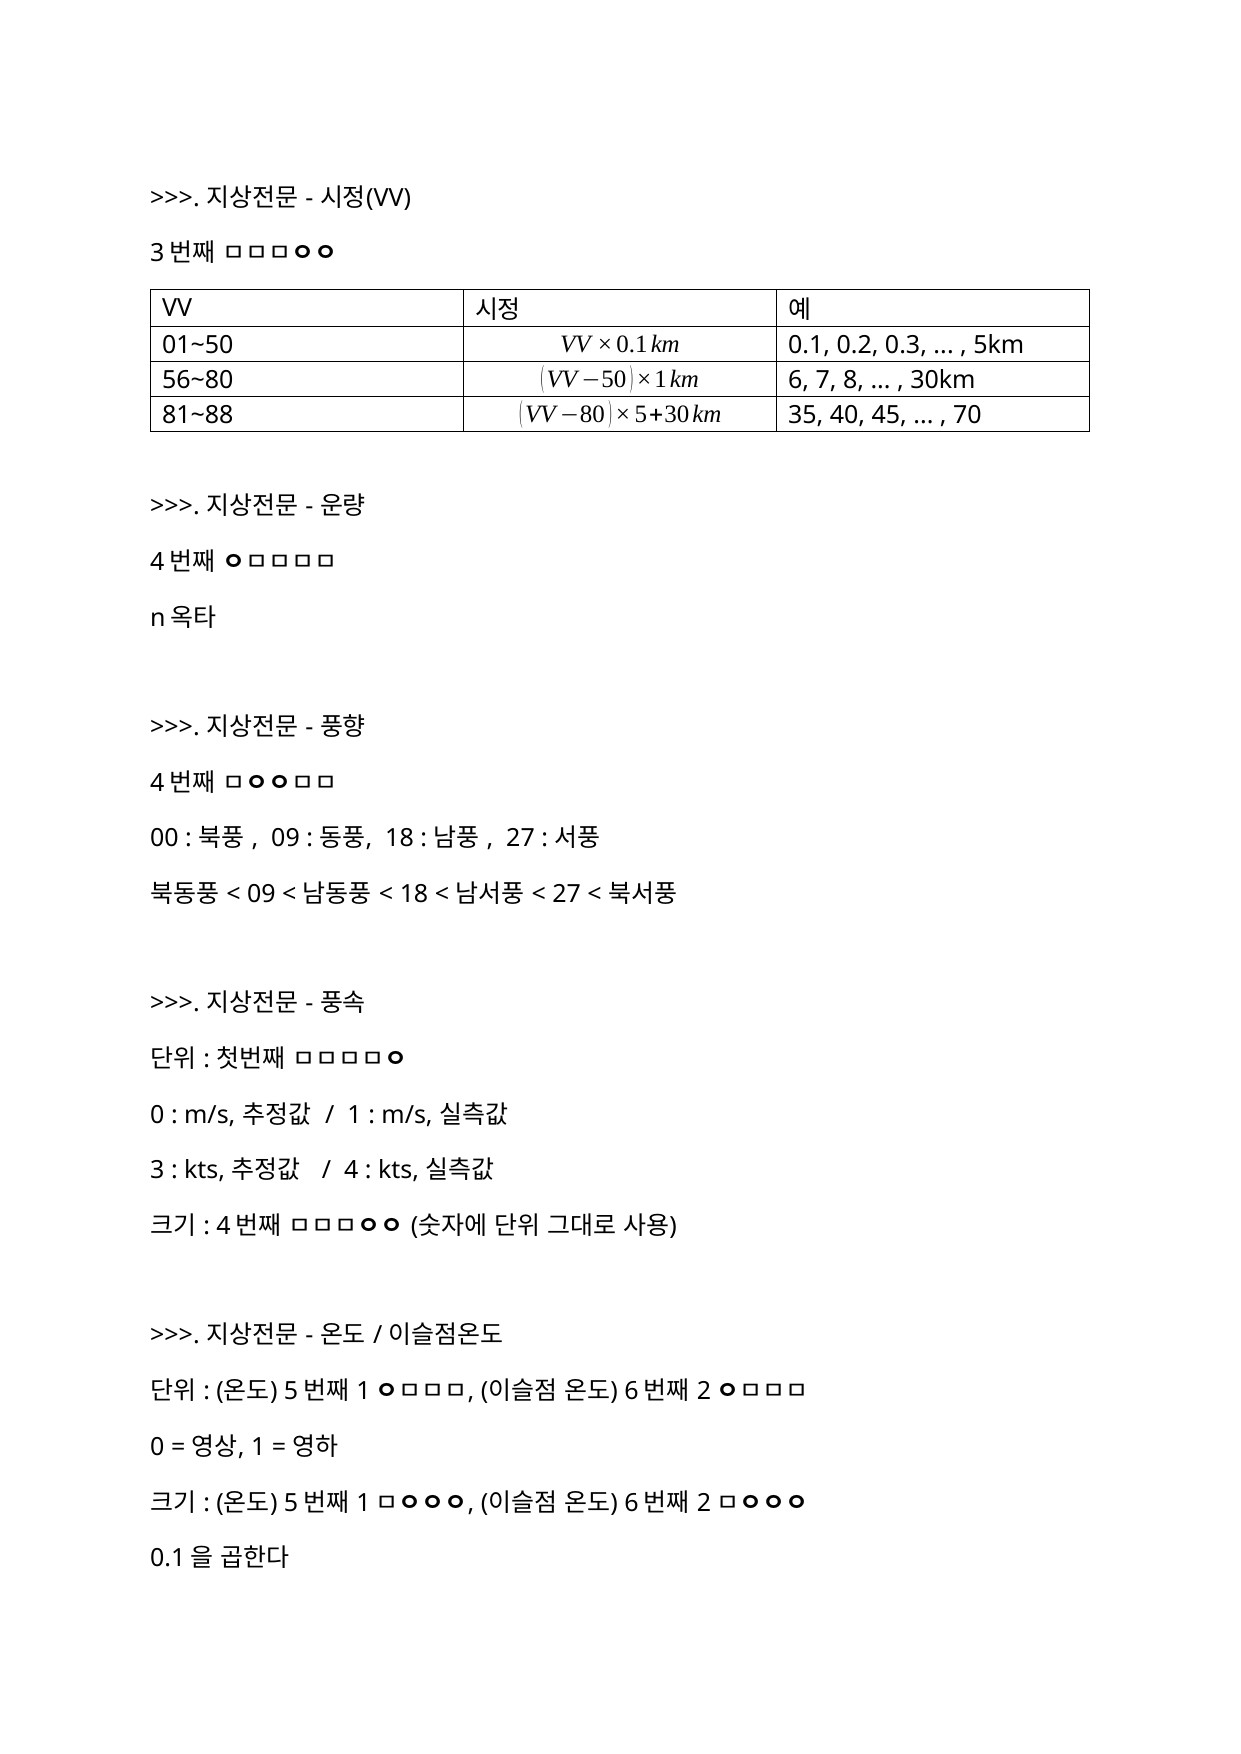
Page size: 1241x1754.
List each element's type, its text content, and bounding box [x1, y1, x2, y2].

text 단위 : (온도) 5번째 1ㅇㅁㅁㅁ, (이슬점 온도) 6번째 2ㅇㅁㅁㅁ [150, 1371, 1090, 1407]
text 0 = 영상, 1 = 영하 [150, 1426, 1090, 1462]
text 0.1을 곱한다 [150, 1538, 1090, 1574]
text 4번째 ㅇㅁㅁㅁㅁ [150, 541, 1090, 578]
table_cell 56~80 [151, 362, 463, 396]
table_cell [464, 327, 776, 361]
table_cell 35, 40, 45, ... , 70 [777, 397, 1089, 431]
text 크기 : 4번째 ㅁㅁㅁㅇㅇ (숫자에 단위 그대로 사용) [150, 1206, 1090, 1242]
table_cell 6, 7, 8, ... , 30km [777, 362, 1089, 396]
table_header VV [151, 290, 463, 326]
text 단위 : 첫번째 ㅁㅁㅁㅁㅇ [150, 1038, 1090, 1075]
text >>>. 지상전문 - 운량 [150, 486, 1090, 522]
table_cell [464, 362, 776, 396]
text 4번째 ㅁㅇㅇㅁㅁ [150, 762, 1090, 798]
text 북동풍 < 09 < 남동풍 < 18 < 남서풍 < 27 < 북서풍 [150, 873, 1090, 910]
text >>>. 지상전문 - 풍향 [150, 706, 1090, 743]
text 크기 : (온도) 5번째 1ㅁㅇㅇㅇ, (이슬점 온도) 6번째 2ㅁㅇㅇㅇ [150, 1482, 1090, 1518]
text >>>. 지상전문 - 풍속 [150, 983, 1090, 1019]
text 0 : m/s, 추정값 / 1 : m/s, 실측값 [150, 1094, 1090, 1130]
table_cell 01~50 [151, 327, 463, 361]
table_cell 81~88 [151, 397, 463, 431]
text 3번째 ㅁㅁㅁㅇㅇ [150, 233, 1090, 269]
table_header 예 [777, 290, 1089, 326]
table_header 시정 [464, 290, 776, 326]
text >>>. 지상전문 - 시정(VV) [150, 177, 1090, 213]
table_cell 0.1, 0.2, 0.3, ... , 5km [777, 327, 1089, 361]
table_cell [464, 397, 776, 431]
text 3 : kts, 추정값 / 4 : kts, 실측값 [150, 1150, 1090, 1186]
text 00 : 북풍 , 09 : 동풍, 18 : 남풍 , 27 : 서풍 [150, 818, 1090, 854]
text n옥타 [150, 597, 1090, 633]
text >>>. 지상전문 - 온도 / 이슬점온도 [150, 1315, 1090, 1351]
